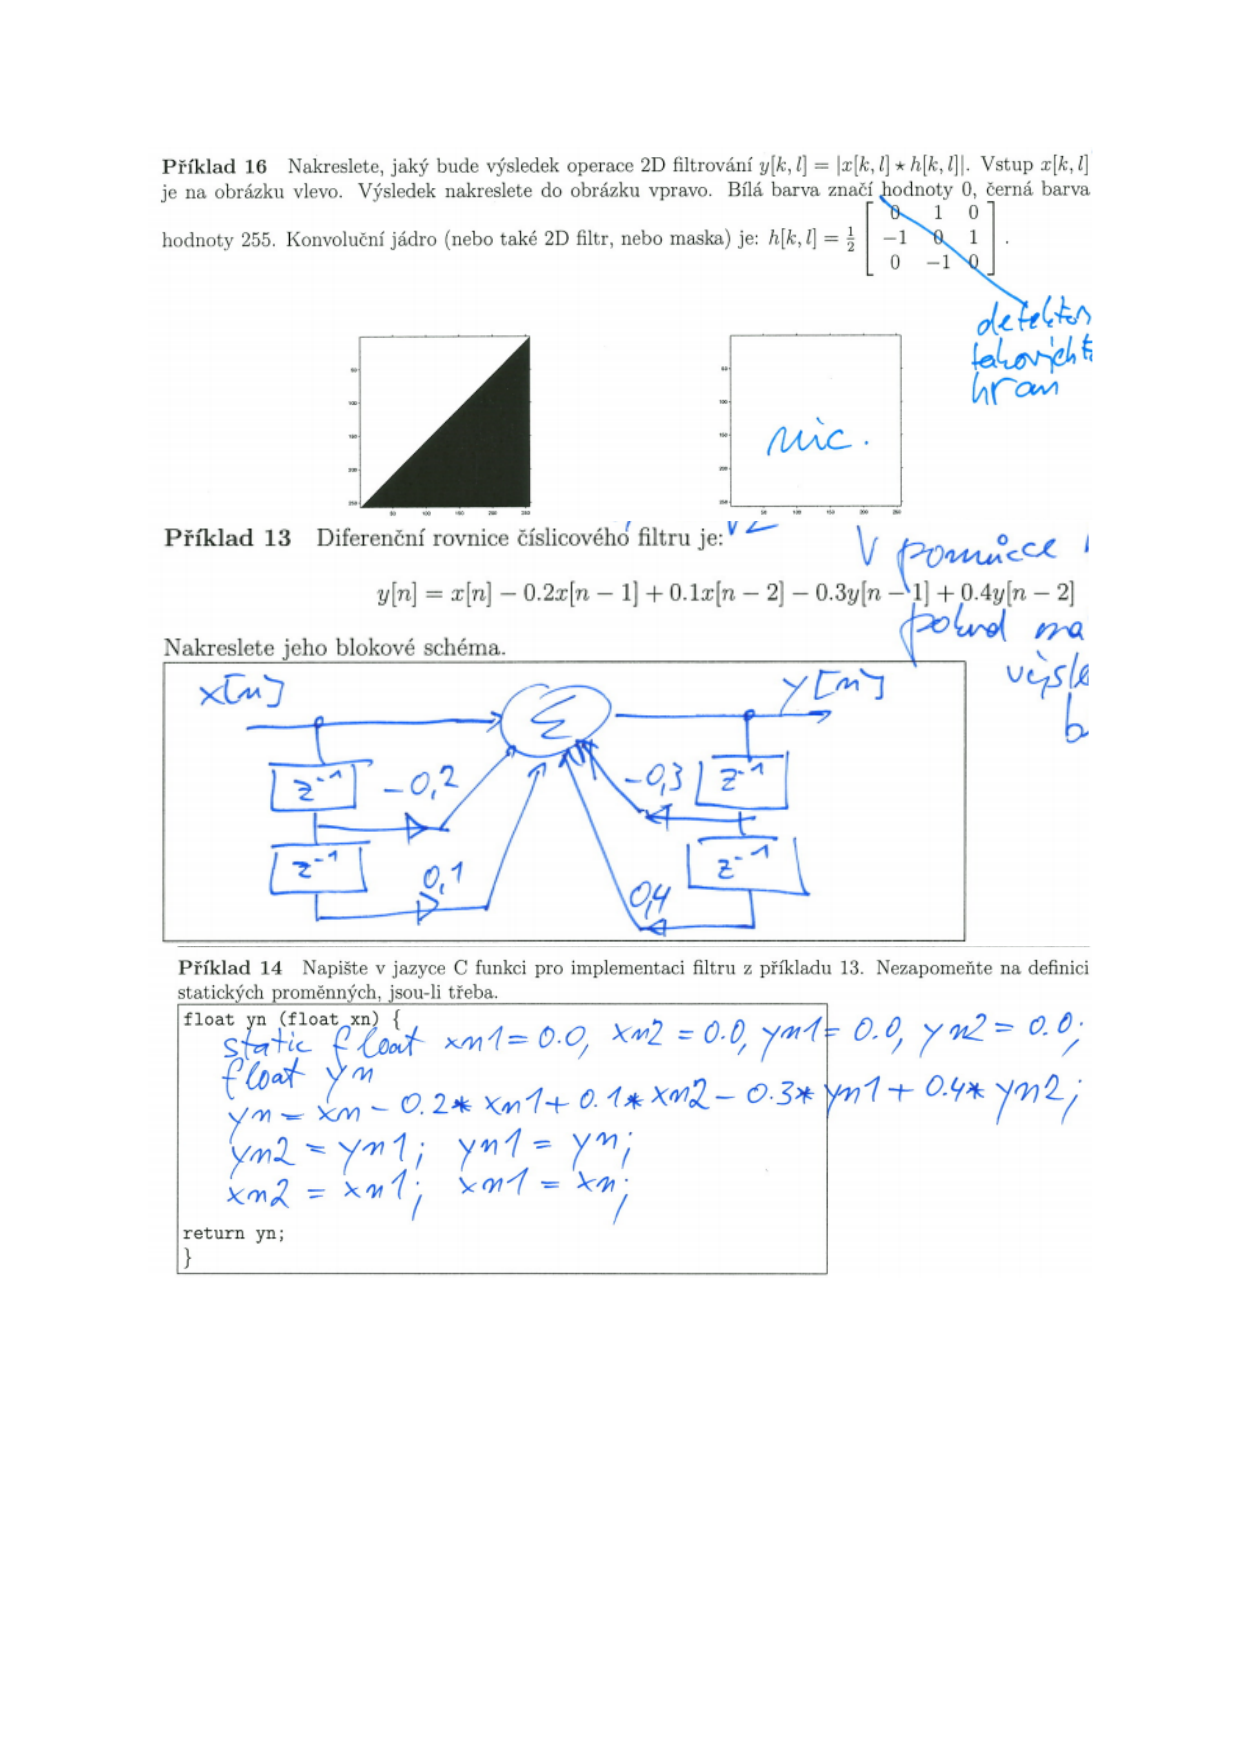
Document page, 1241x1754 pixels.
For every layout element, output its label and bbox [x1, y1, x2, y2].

picture [147, 147, 1093, 520]
picture [147, 521, 1089, 945]
picture [147, 946, 1093, 1278]
